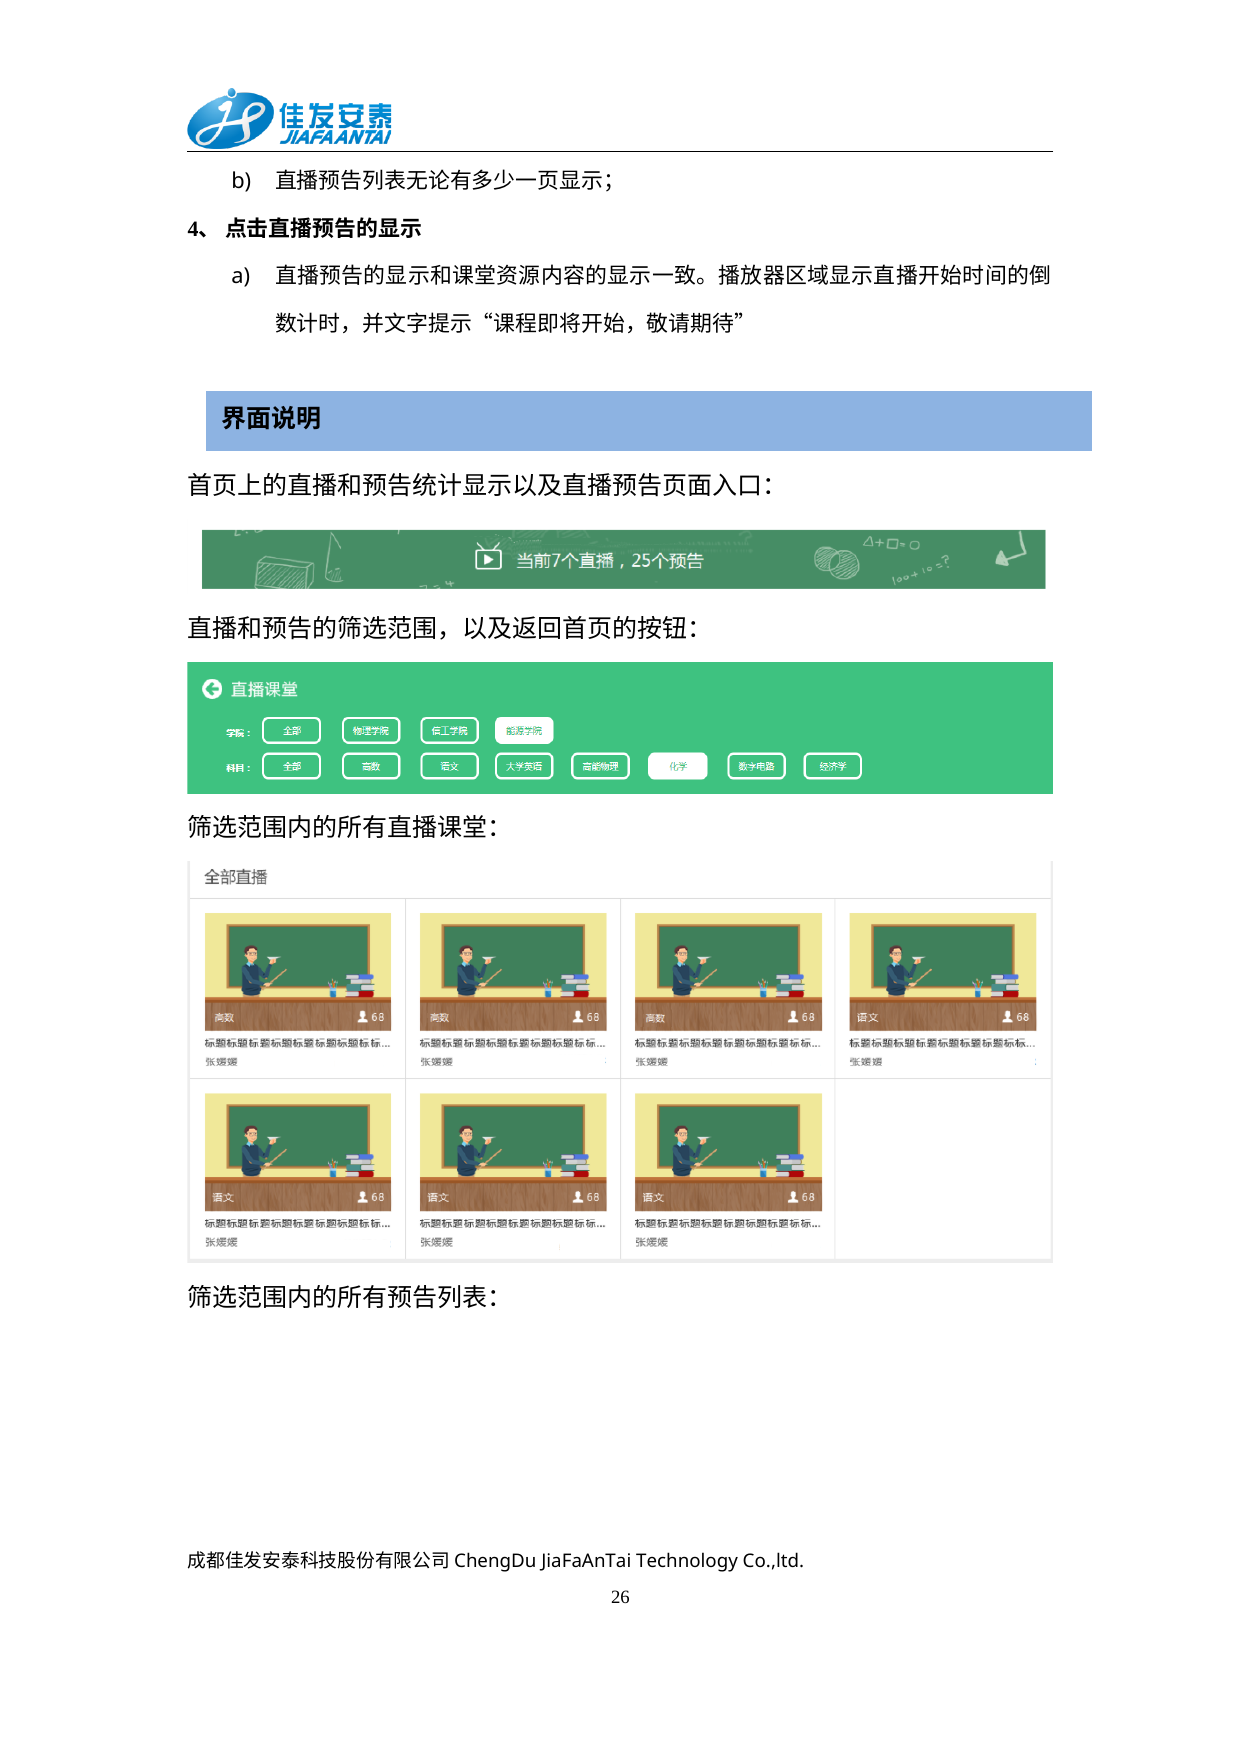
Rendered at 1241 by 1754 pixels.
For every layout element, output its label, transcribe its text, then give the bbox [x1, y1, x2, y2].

picture [187, 861, 1053, 1263]
text 首页上的直播和预告统计显示以及直播预告页面入口： [187, 465, 1053, 501]
text 筛选范围内的所有预告列表： [187, 1277, 1053, 1313]
picture [187, 519, 1053, 594]
text 直播和预告的筛选范围，以及返回首页的按钮： [187, 608, 1053, 644]
list 直播预告列表无论有多少一页显示； [231, 163, 1053, 195]
list 点击直播预告的显示 [187, 211, 1053, 242]
list 直播预告的显示和课堂资源内容的显示一致。播放器区域显示直播开始时间的倒数计时，并文字提示“课程即将开始，敬请期待” [231, 258, 1053, 337]
text 筛选范围内的所有直播课堂： [187, 807, 1053, 844]
picture [187, 88, 392, 149]
picture [187, 662, 1053, 794]
